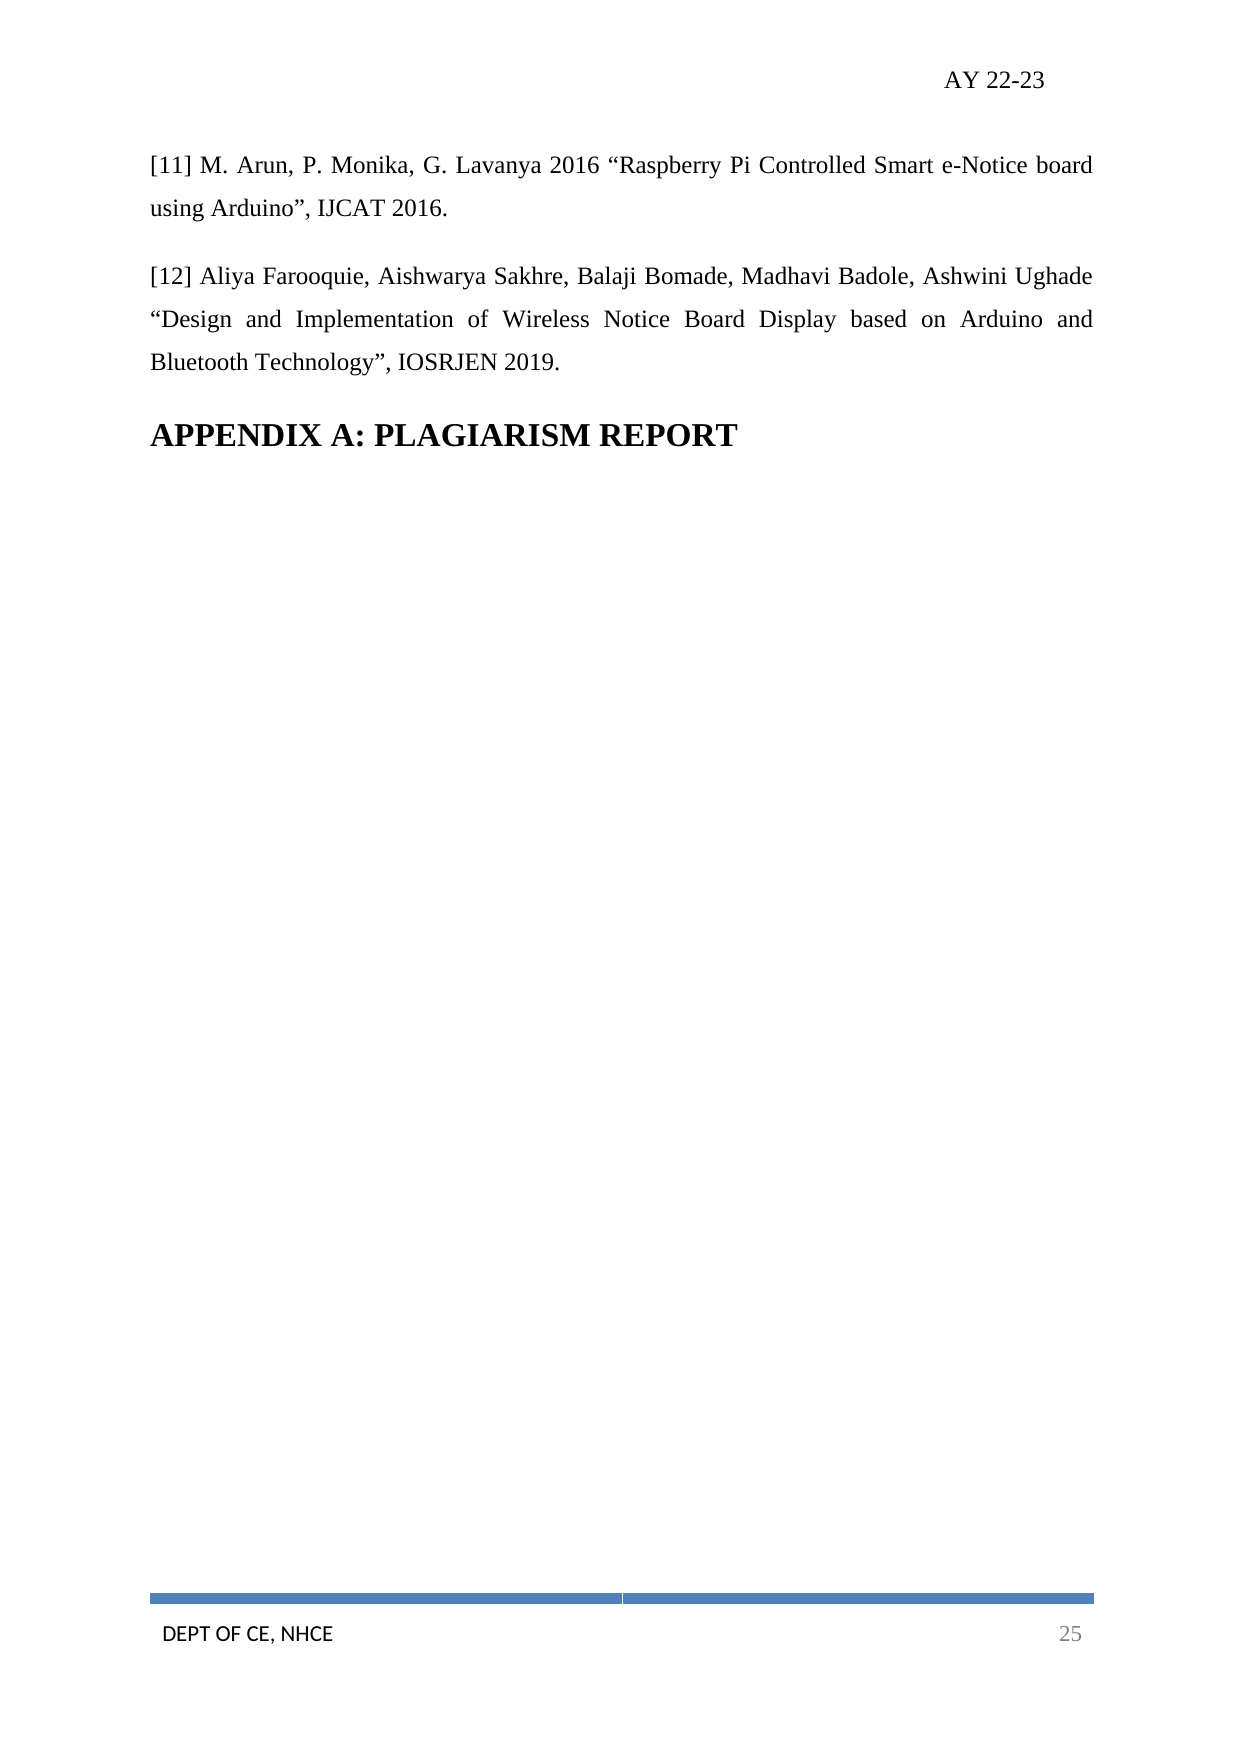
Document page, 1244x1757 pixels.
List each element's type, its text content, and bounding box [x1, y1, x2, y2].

text APPENDIX A: PLAGIARISM REPORT [150, 416, 1094, 454]
text [11] M. Arun, P. Monika, G. Lavanya 2016 “Raspberry Pi Controlled Smart e-Notice board using Arduino”, IJCAT 2016. [150, 150, 1094, 222]
text [12] Aliya Farooquie, Aishwarya Sakhre, Balaji Bomade, Madhavi Badole, Ashwini Ughade “Design and Implementation of Wireless Notice Board Display based on Arduino and Bluetooth Technology”, IOSRJEN 2019. [150, 261, 1094, 376]
